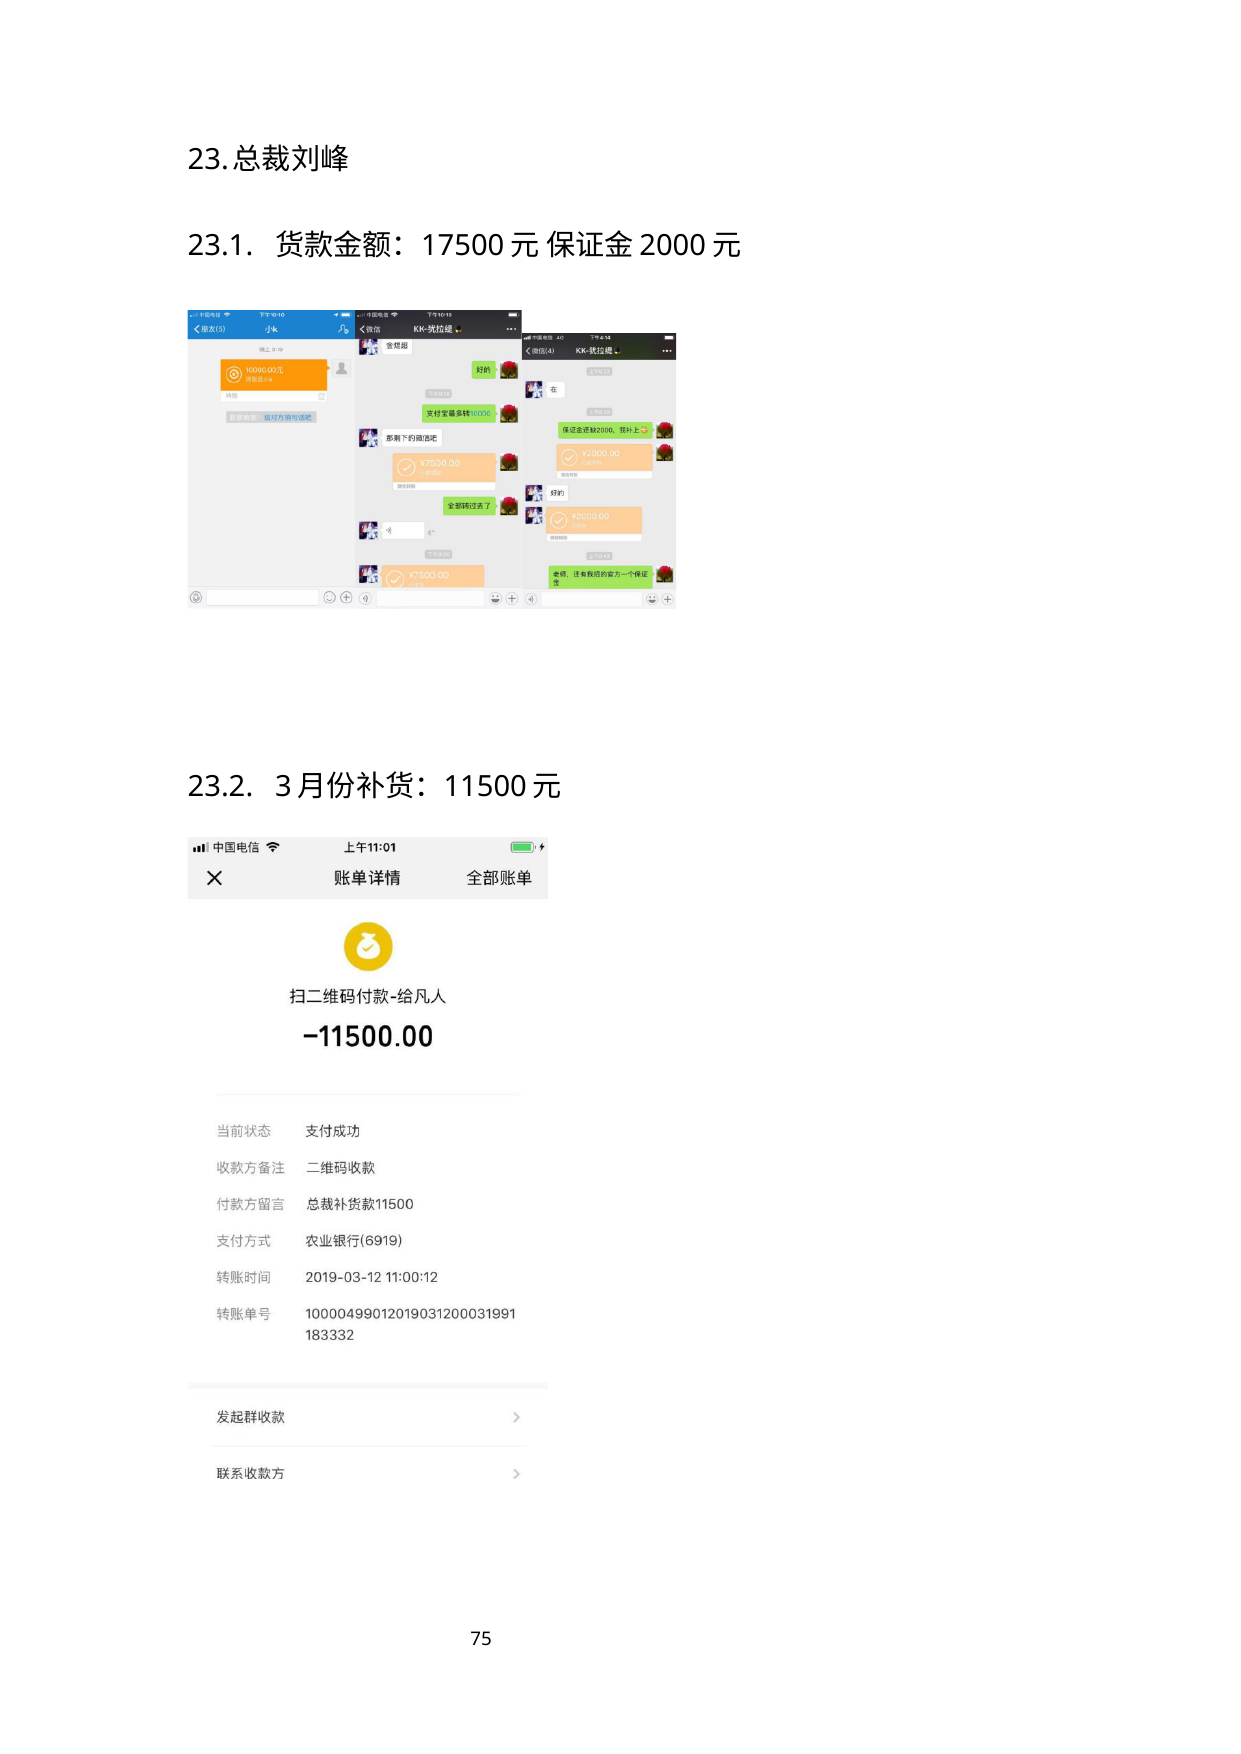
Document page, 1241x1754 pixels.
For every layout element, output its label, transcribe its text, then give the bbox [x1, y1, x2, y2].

subtitle 货款金额：17500元 保证金2000元 [187, 210, 1053, 275]
subtitle 总裁刘峰 [187, 124, 1053, 189]
picture [187, 309, 677, 609]
subtitle 3月份补货：11500元 [187, 751, 1053, 816]
picture [187, 837, 549, 1479]
